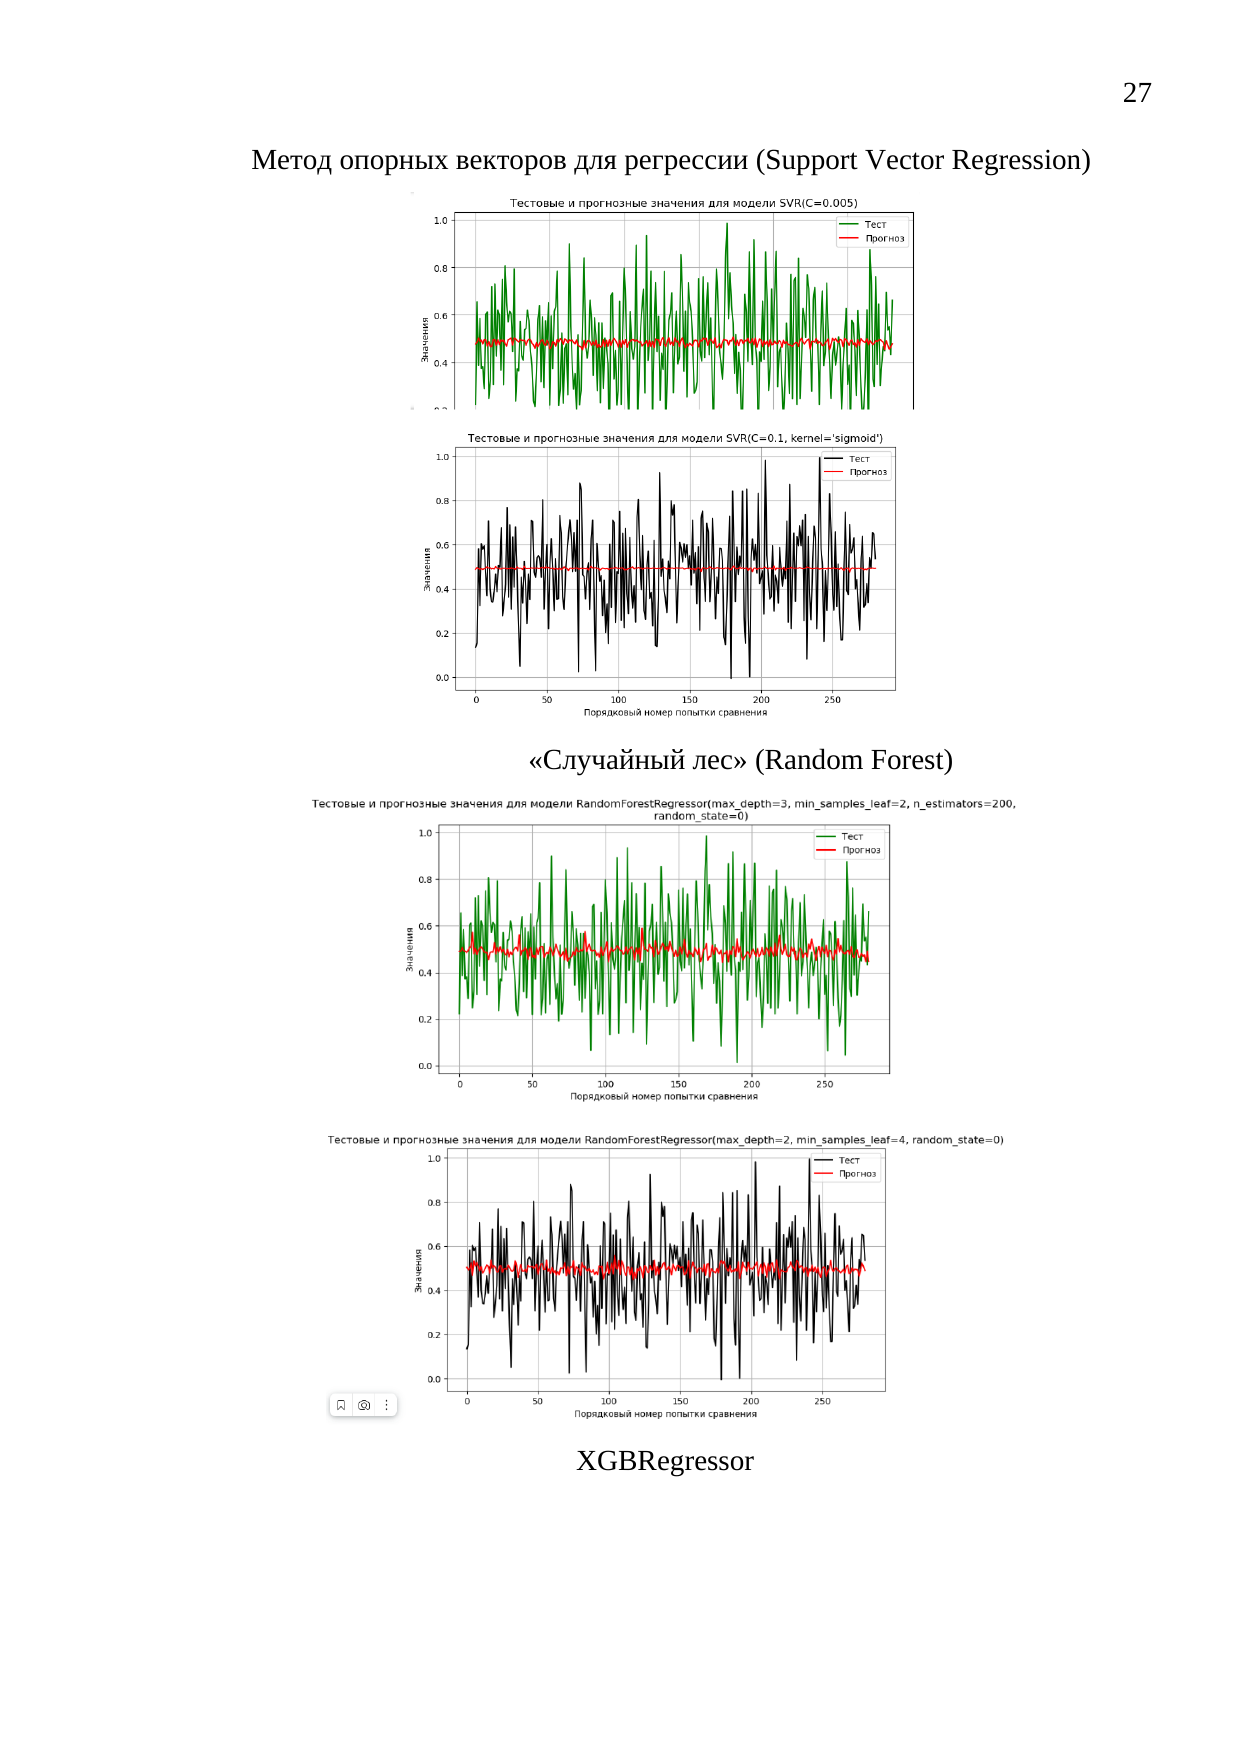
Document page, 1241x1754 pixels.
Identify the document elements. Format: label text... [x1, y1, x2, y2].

list «Случайный лес» (Random Forest) [330, 742, 1152, 776]
picture [326, 1132, 1004, 1427]
picture [410, 192, 920, 411]
picture [416, 427, 914, 726]
text XGBRegressor [178, 1443, 1152, 1477]
text Метод опорных векторов для регрессии (Support Vector Regression) [178, 142, 1152, 176]
picture [311, 792, 1019, 1120]
